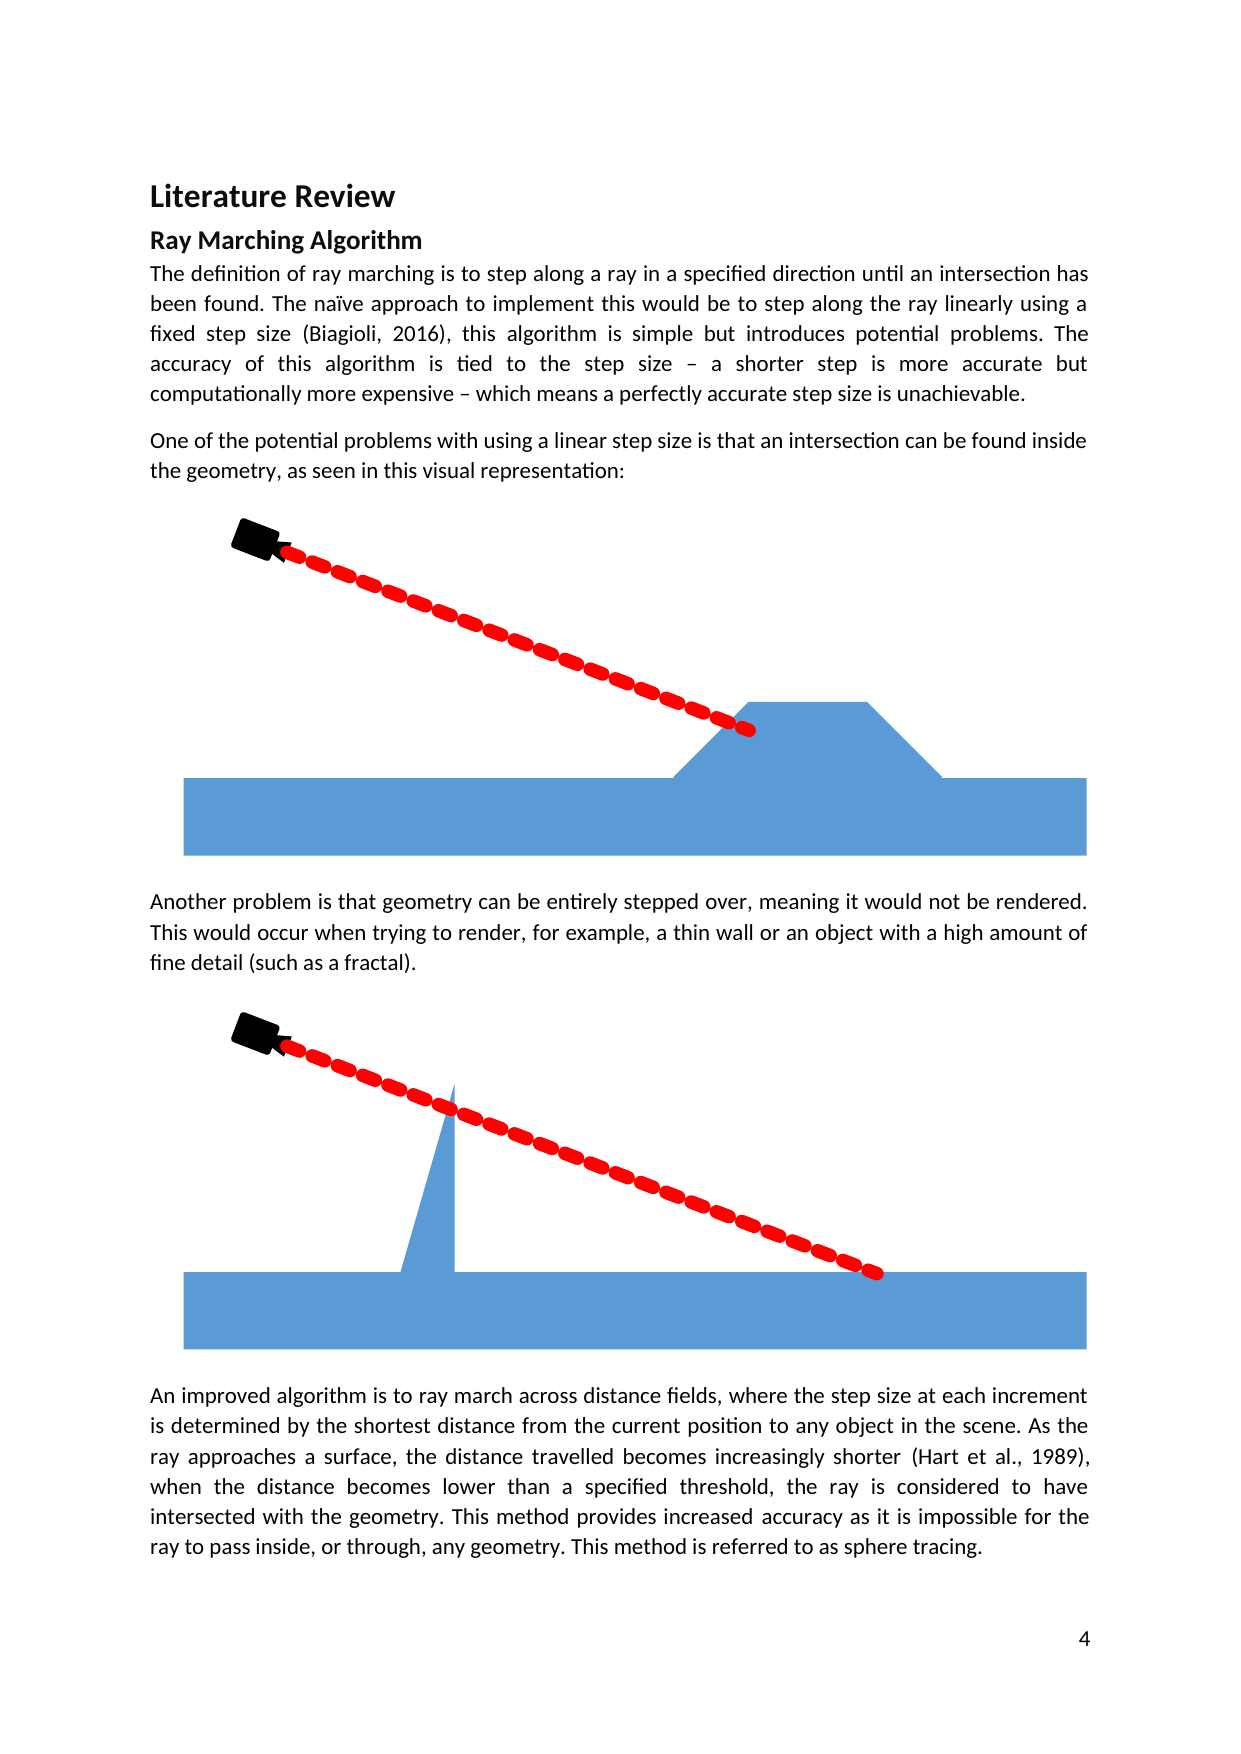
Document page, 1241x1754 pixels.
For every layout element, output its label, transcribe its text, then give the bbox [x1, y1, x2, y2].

text The definition of ray marching is to step along a ray in a specified direction until an intersection has been found. The naïve approach to implement this would be to step along the ray linearly using a fixed step size , this algorithm is simple but introduces potential problems. The accuracy of this algorithm is tied to the step size – a shorter step is more accurate but computationally more expensive – which means a perfectly accurate step size is unachievable. [150, 259, 1090, 408]
text One of the potential problems with using a linear step size is that an intersection can be found inside the geometry, as seen in this visual representation: [150, 426, 1090, 485]
subtitle Literature Review [150, 175, 1090, 216]
text An improved algorithm is to ray march across distance fields, where the step size at each increment is determined by the shortest distance from the current position to any object in the scene. As the ray approaches a surface, the distance travelled becomes increasingly shorter , when the distance becomes lower than a specified threshold, the ray is considered to have intersected with the geometry. This method provides increased accuracy as it is impossible for the ray to pass inside, or through, any geometry. This method is referred to as sphere tracing. [150, 1381, 1090, 1561]
subtitle Ray Marching Algorithm [150, 223, 1090, 256]
text Another problem is that geometry can be entirely stepped over, meaning it would not be rendered. This would occur when trying to render, for example, a thin wall or an object with a high amount of fine detail (such as a fractal). [150, 887, 1090, 976]
